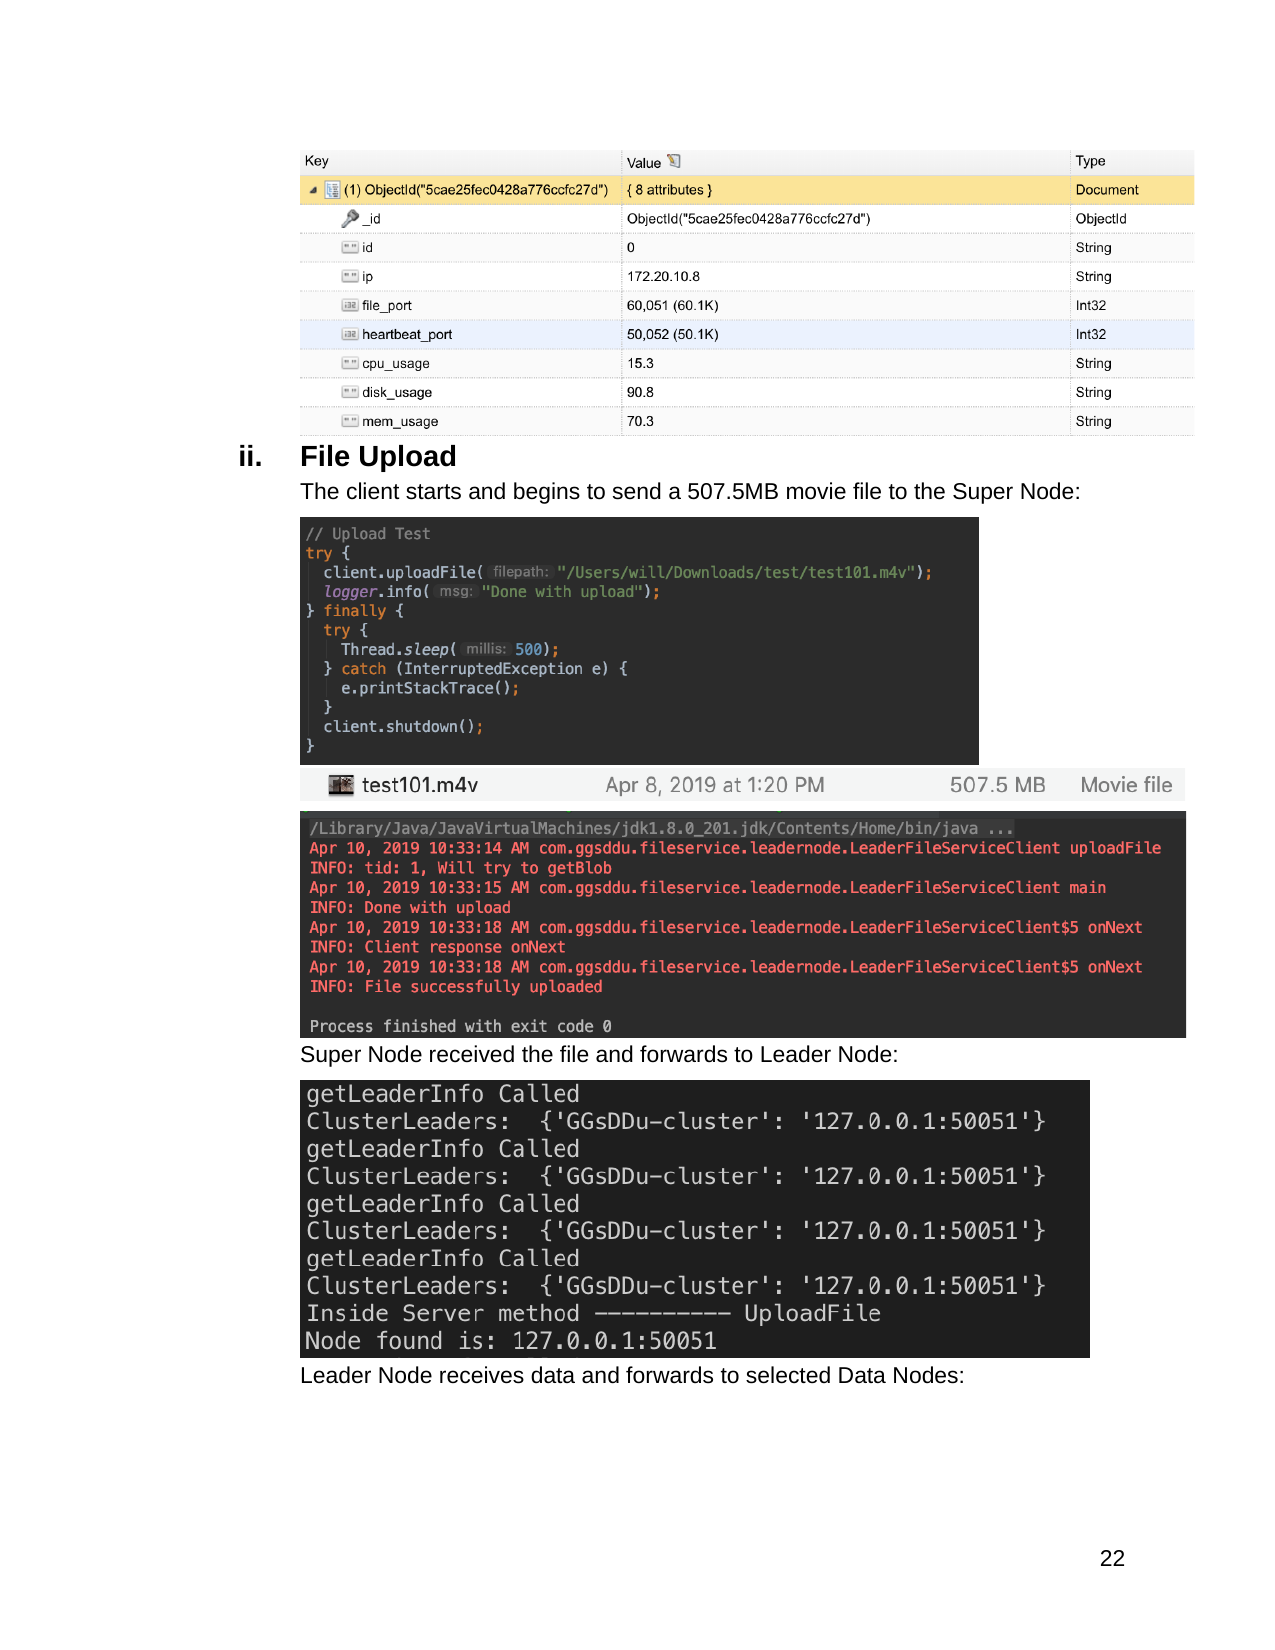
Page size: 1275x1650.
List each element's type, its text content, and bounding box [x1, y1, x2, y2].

picture [300, 517, 979, 765]
list File Upload [262, 439, 1125, 473]
text The client starts and begins to send a 507.5MB movie file to the Super Node: [300, 478, 1125, 504]
picture [300, 768, 1186, 808]
text Super Node received the file and forwards to Leader Node: [300, 1041, 1125, 1068]
picture [300, 811, 1187, 1038]
picture [300, 1080, 1090, 1358]
text Leader Node receives data and forwards to selected Data Nodes: [300, 1362, 1125, 1388]
picture [300, 150, 1195, 436]
